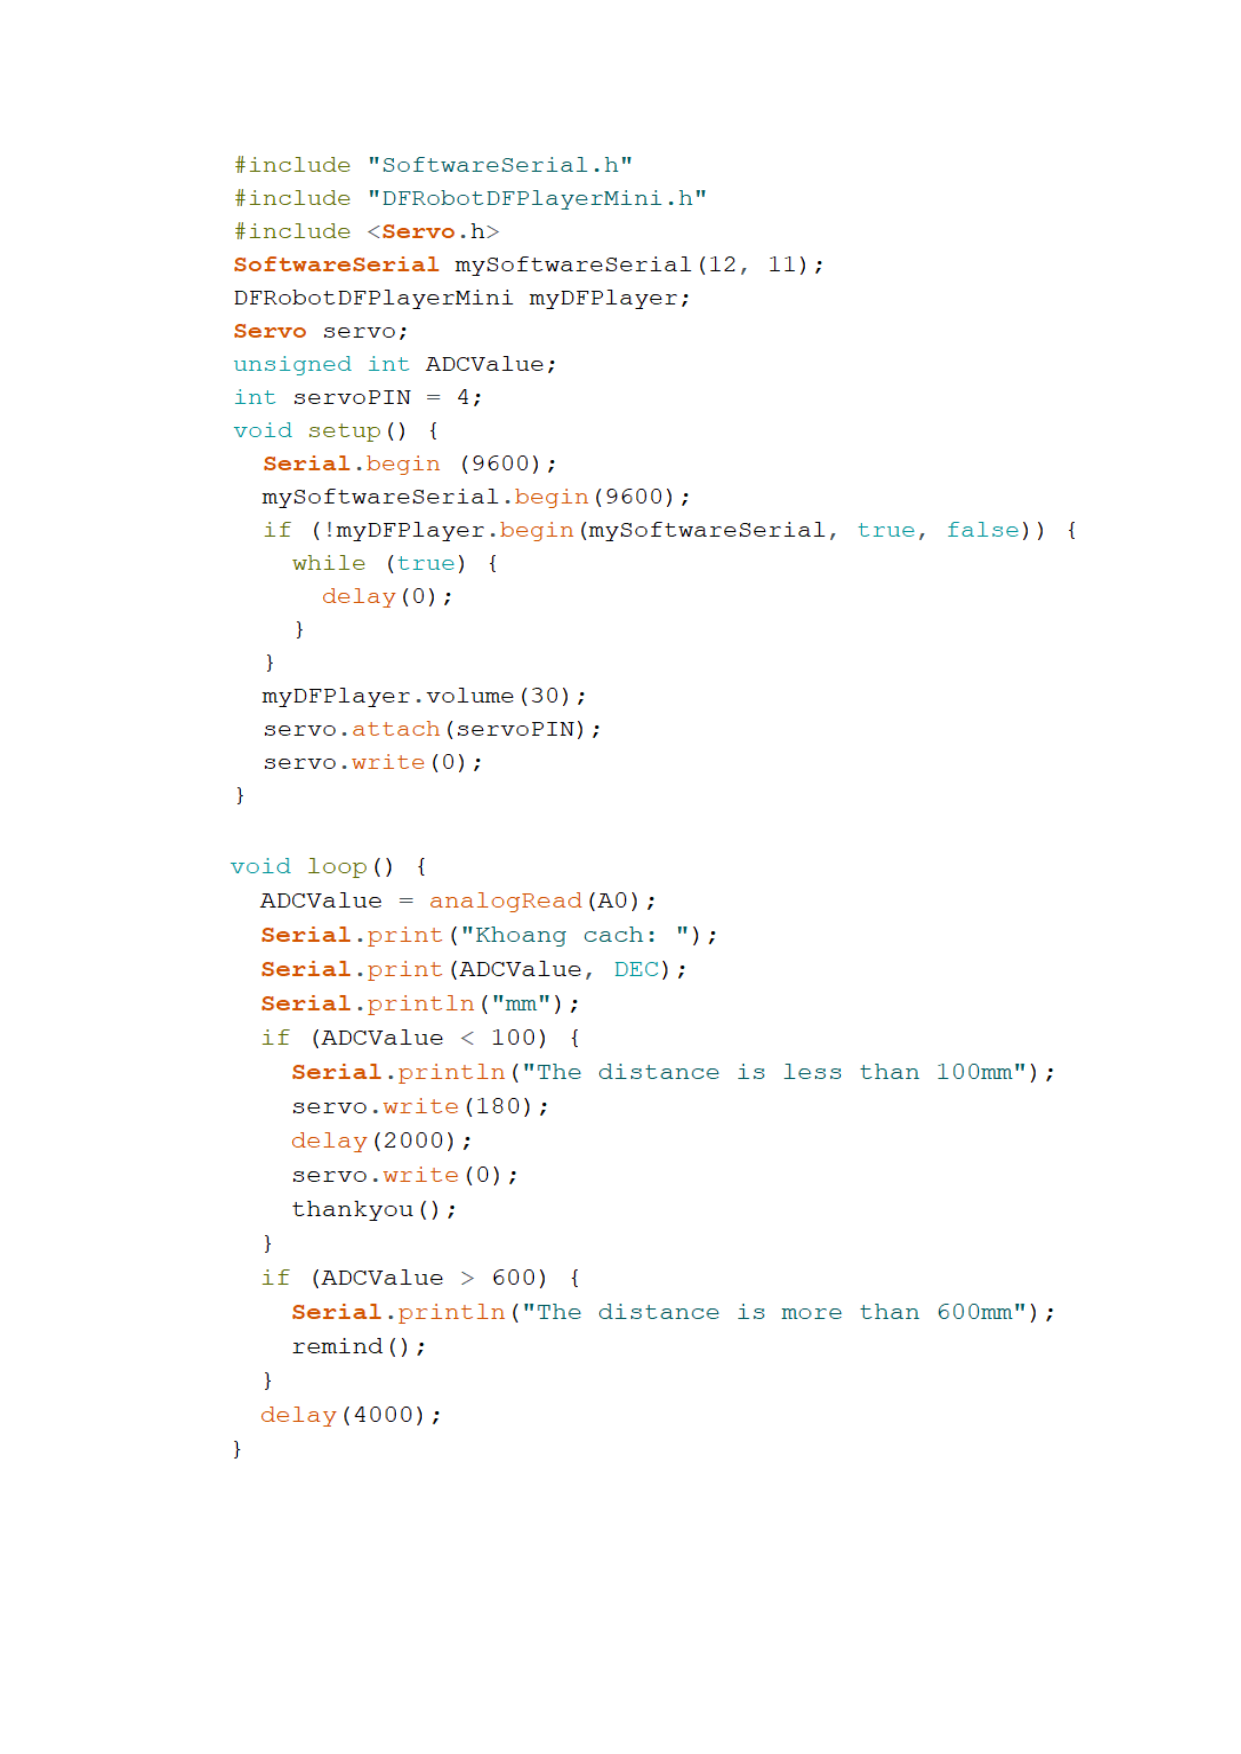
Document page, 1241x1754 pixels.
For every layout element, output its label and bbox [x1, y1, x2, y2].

picture [225, 845, 1070, 1474]
picture [225, 150, 1101, 817]
